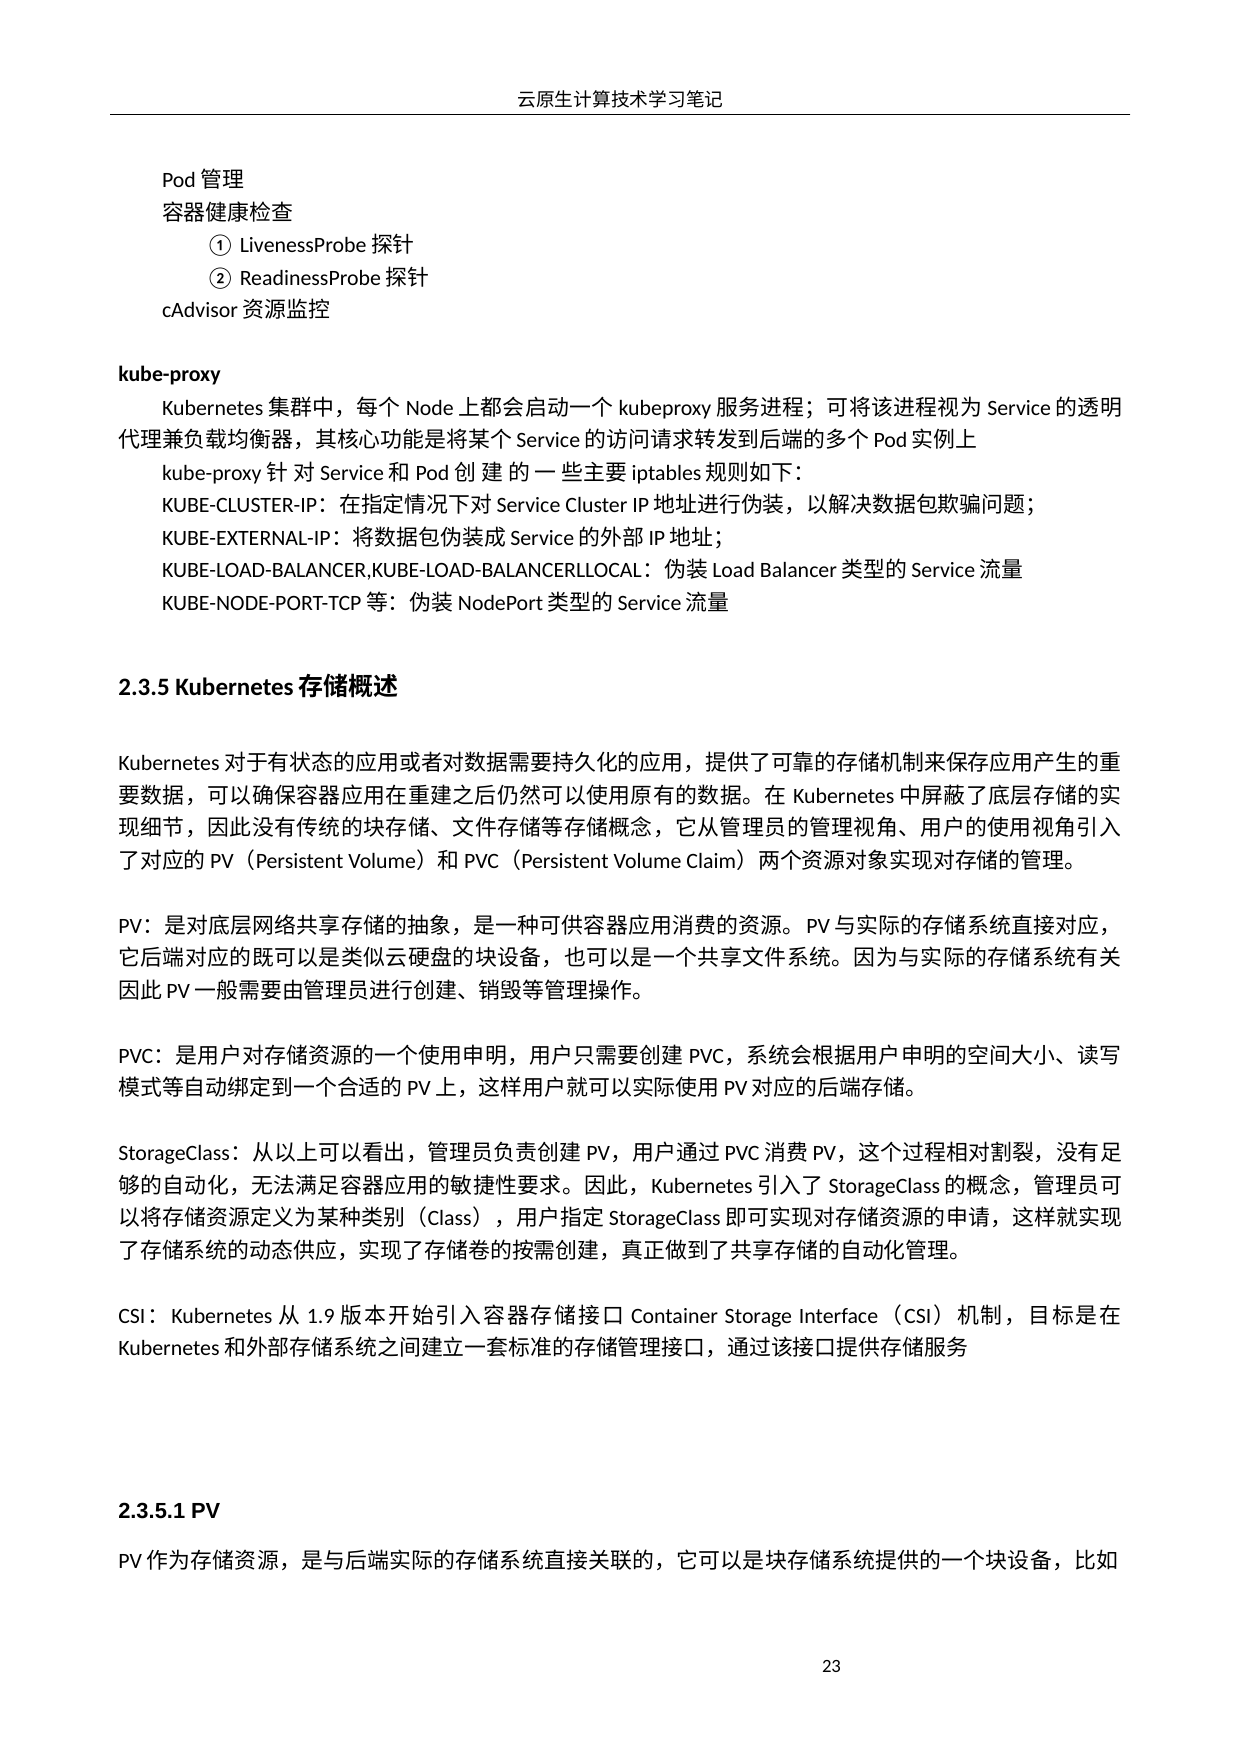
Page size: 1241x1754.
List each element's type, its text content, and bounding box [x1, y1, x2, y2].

text 容器健康检查 [118, 194, 1122, 227]
text ① LivenessProbe探针 [162, 227, 1122, 259]
text PVC：是用户对存储资源的一个使用申明，用户只需要创建PVC，系统会根据用户申明的空间大小、读写模式等自动绑定到一个合适的PV上，这样用户就可以实际使用PV对应的后端存储。 [118, 1037, 1122, 1102]
text KUBE-CLUSTER-IP：在指定情况下对Service Cluster IP地址进行伪装，以解决数据包欺骗问题； [118, 487, 1122, 519]
text kube-proxy 针 对 Service 和 Pod 创 建 的 一 些主要iptables规则如下： [118, 454, 1122, 487]
text kube-proxy [118, 357, 1122, 389]
text KUBE-LOAD-BALANCER,KUBE-LOAD-BALANCERLLOCAL：伪装Load Balancer类型的Service流量 [118, 552, 1122, 584]
text Kubernetes对于有状态的应用或者对数据需要持久化的应用，提供了可靠的存储机制来保存应用产生的重要数据，可以确保容器应用在重建之后仍然可以使用原有的数据。在Kubernetes中屏蔽了底层存储的实现细节，因此没有传统的块存储、文件存储等存储概念，它从管理员的管理视角、用户的使用视角引入了对应的PV（Persistent Volume）和PVC（Persistent Volume Claim）两个资源对象实现对存储的管理。 [118, 745, 1122, 875]
text cAdvisor资源监控 [118, 292, 1122, 324]
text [118, 1543, 1122, 1575]
text PV：是对底层网络共享存储的抽象，是一种可供容器应用消费的资源。PV与实际的存储系统直接对应，它后端对应的既可以是类似云硬盘的块设备，也可以是一个共享文件系统。因为与实际的存储系统有关，因此PV一般需要由管理员进行创建、销毁等管理操作。 [118, 907, 1122, 1005]
text Pod管理 [118, 162, 1122, 194]
subtitle 2.3.5 Kubernetes存储概述 [118, 652, 1122, 717]
text KUBE-NODE-PORT-TCP等：伪装NodePort类型的Service流量 [118, 584, 1122, 617]
text KUBE-EXTERNAL-IP：将数据包伪装成Service的外部IP地址； [118, 519, 1122, 552]
text Kubernetes集群中，每个Node上都会启动一个kubeproxy服务进程；可将该进程视为Service的透明代理兼负载均衡器，其核心功能是将某个Service的访问请求转发到后端的多个Pod实例上 [118, 389, 1122, 454]
text StorageClass：从以上可以看出，管理员负责创建PV，用户通过PVC消费PV，这个过程相对割裂，没有足够的自动化，无法满足容器应用的敏捷性要求。因此，Kubernetes引入了StorageClass的概念，管理员可以将存储资源定义为某种类别（Class），用户指定StorageClass即可实现对存储资源的申请，这样就实现了存储系统的动态供应，实现了存储卷的按需创建，真正做到了共享存储的自动化管理。 [118, 1135, 1122, 1265]
text ② ReadinessProbe探针 [162, 259, 1122, 292]
subtitle 2.3.5.1 PV [118, 1494, 1122, 1527]
text CSI：Kubernetes从1.9版本开始引入容器存储接口Container Storage Interface（CSI）机制，目标是在Kubernetes和外部存储系统之间建立一套标准的存储管理接口，通过该接口提供存储服务 [118, 1297, 1122, 1362]
